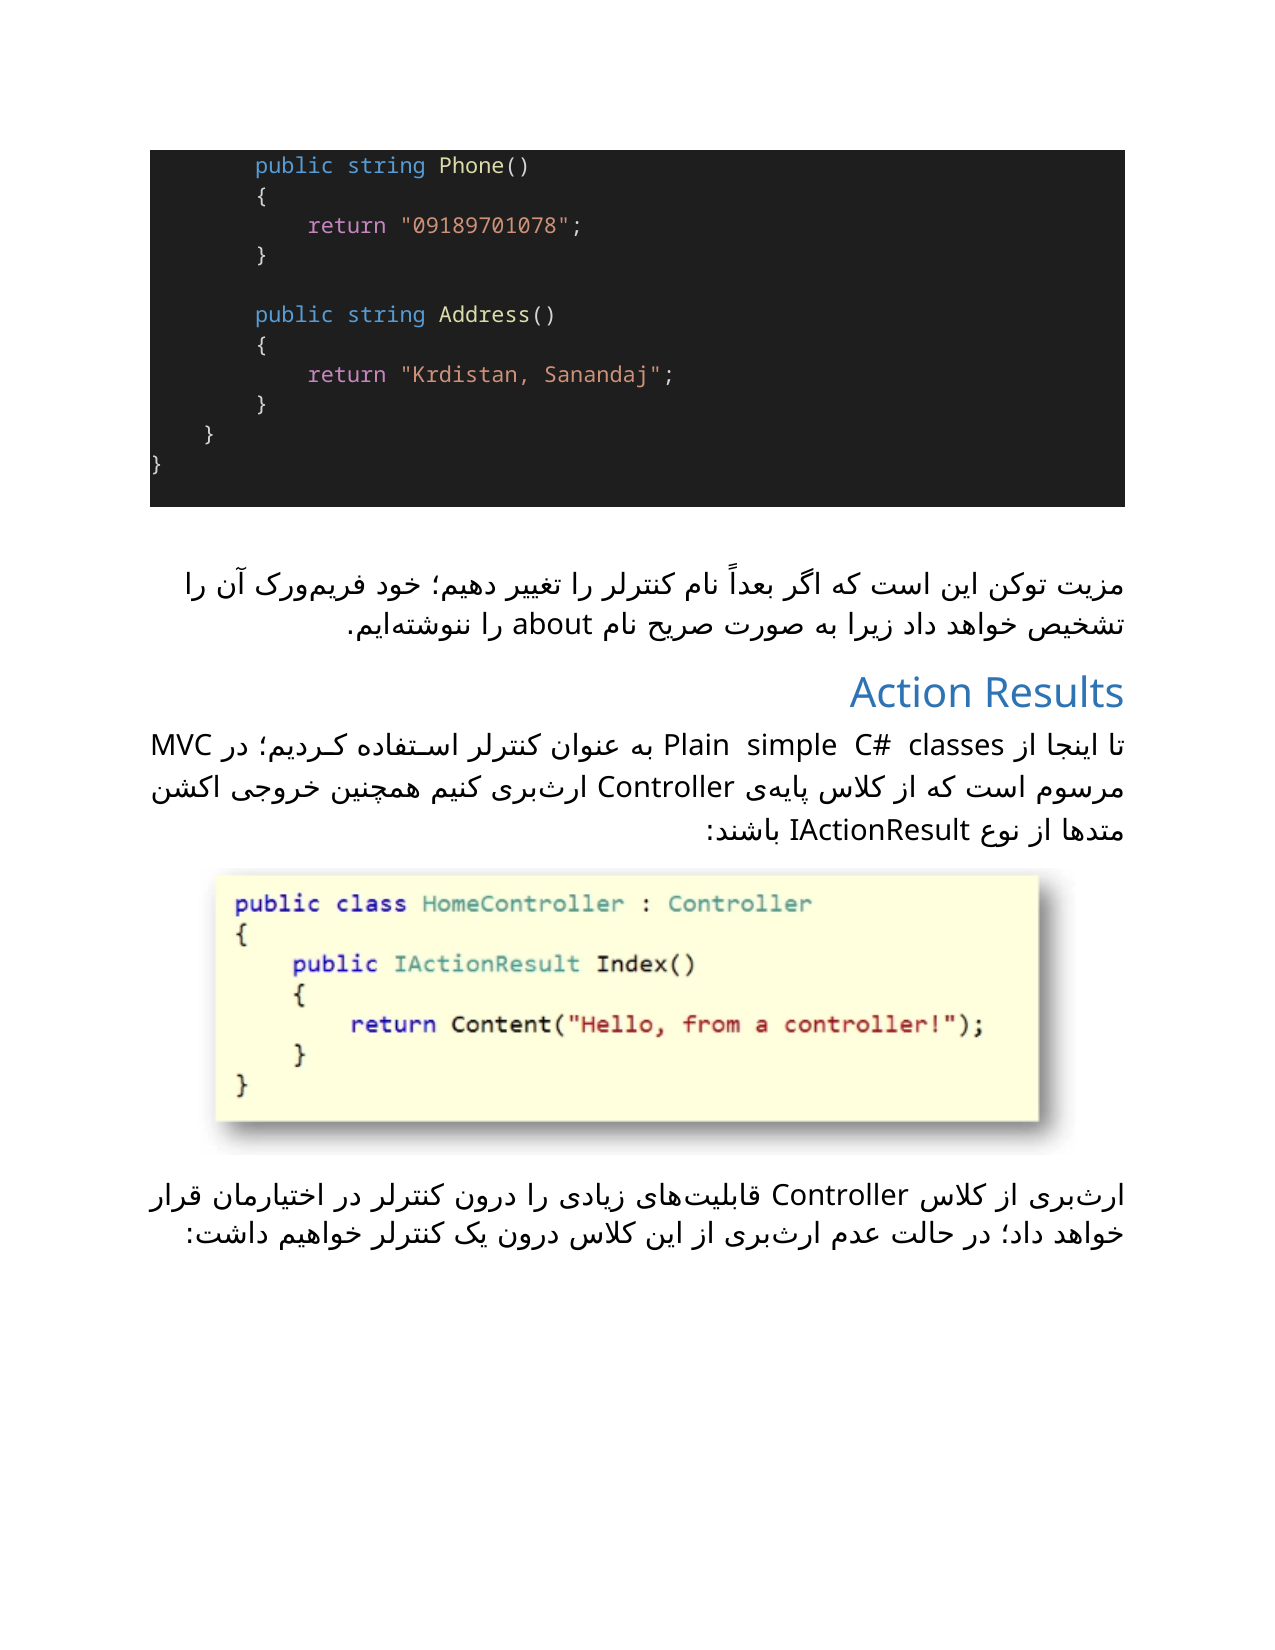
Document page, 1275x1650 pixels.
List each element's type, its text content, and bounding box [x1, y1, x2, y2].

text } [150, 418, 1125, 448]
text تا اینجا از Plain simple C# classes به عنوان کنترلر استفاده کردیم؛ در MVC مرسوم است که از کلاس‌ پایه‌ی Controller ارث‌بری کنیم همچنین خروجی اکشن متدها از نوع IActionResult باشند: [150, 724, 1125, 849]
text public string Phone() [150, 150, 1125, 180]
text { [150, 180, 1125, 209]
text ارث‌بری از کلاس Controller قابلیت‌های زیادی را درون کنترلر در اختیارمان قرار خواهد داد؛ در حالت عدم ارث‌بری از این کلاس درون یک کنترلر خواهیم داشت: [150, 1174, 1125, 1251]
text public string Address() [150, 299, 1125, 329]
picture [199, 868, 1076, 1155]
subtitle Action Results [150, 663, 1125, 720]
text مزیت توکن این است که اگر بعداً نام کنترلر را تغییر دهیم؛ خود فریم‌ورک آن را تشخیص خواهد داد زیرا به صورت صریح نام about را ننوشته‌ایم. [150, 567, 1125, 643]
text return "09189701078"; [150, 209, 1125, 239]
text } [150, 448, 1125, 478]
text { [150, 329, 1125, 358]
text } [150, 388, 1125, 418]
text } [150, 239, 1125, 269]
text return "Krdistan, Sanandaj"; [150, 358, 1125, 388]
